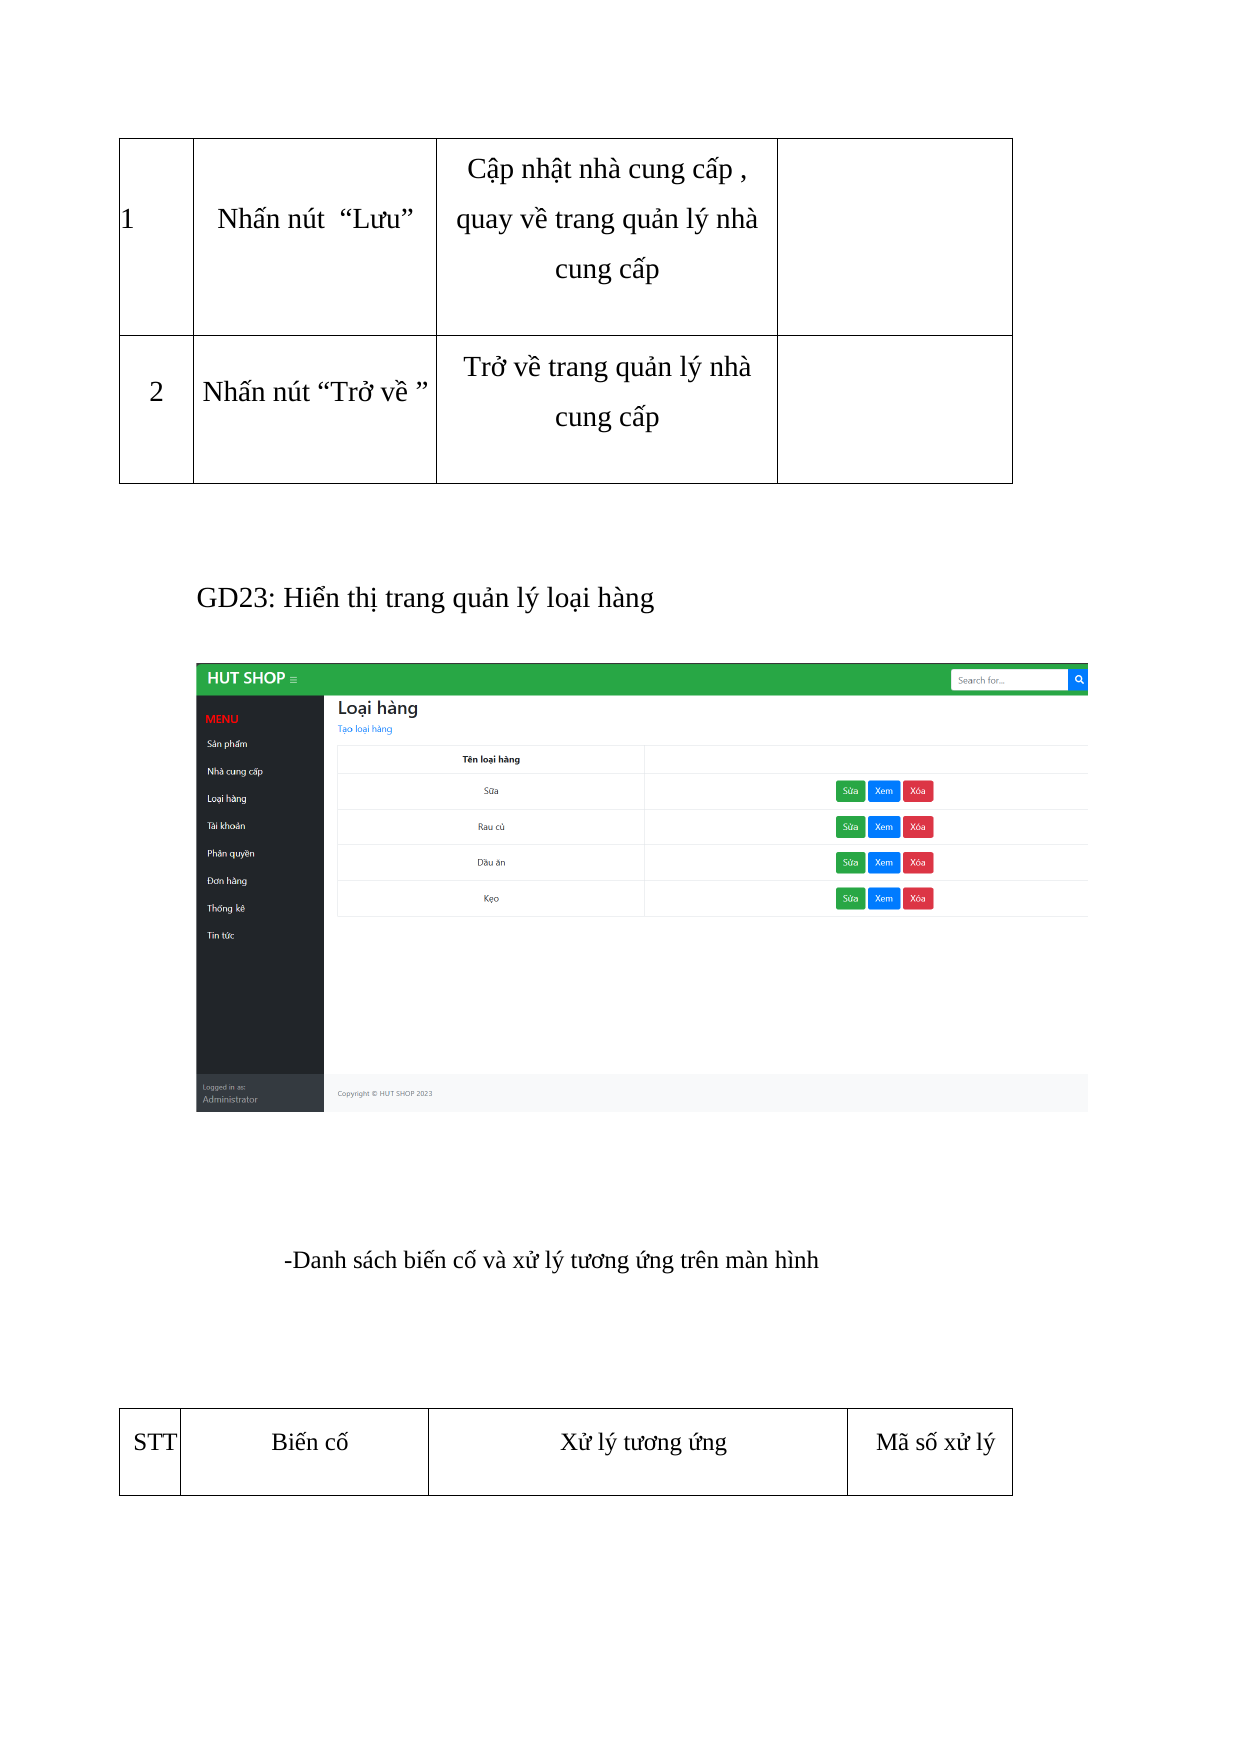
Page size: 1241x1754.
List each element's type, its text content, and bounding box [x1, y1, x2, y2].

table_cell 1 [120, 139, 193, 335]
table_cell Trở về trang quản lý nhà cung cấp [437, 336, 777, 483]
table_cell 2 [120, 336, 193, 483]
list Danh sách biến cố và xử lý tương ứng trên màn hình [284, 1245, 1090, 1274]
table_cell Nhấn nút “Lưu” [194, 139, 436, 335]
table_header Xử lý tương ứng [429, 1409, 847, 1495]
table_header STT [120, 1409, 180, 1495]
picture [196, 663, 1088, 1112]
text GD23: Hiển thị trang quản lý loại hàng [196, 580, 1090, 613]
table_cell Cập nhật nhà cung cấp , quay về trang quản lý nhà cung cấp [437, 139, 777, 335]
table_header Biến cố [181, 1409, 428, 1495]
table_cell [778, 139, 1012, 335]
table_cell [778, 336, 1012, 483]
table_header Mã số xử lý [848, 1409, 1012, 1495]
table_cell Nhấn nút “Trở về ” [194, 336, 436, 483]
